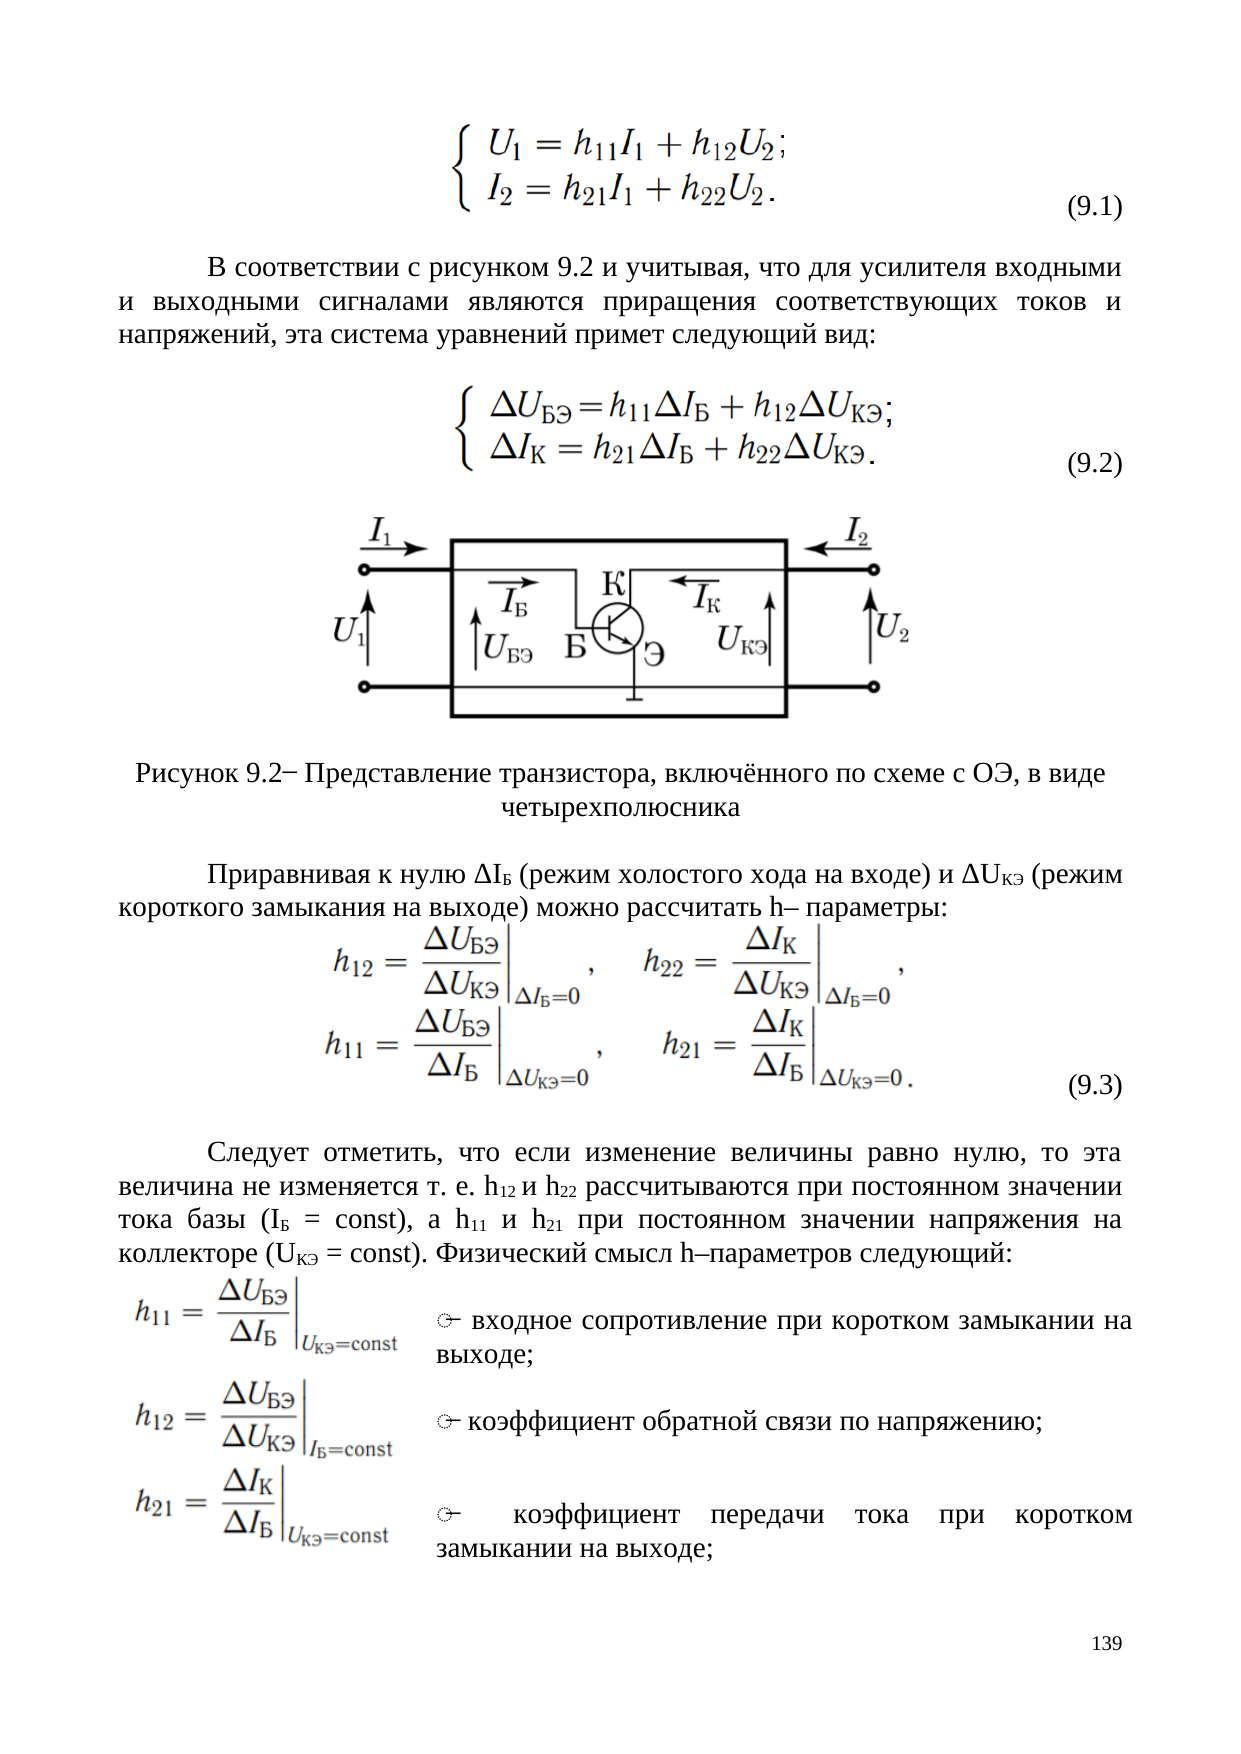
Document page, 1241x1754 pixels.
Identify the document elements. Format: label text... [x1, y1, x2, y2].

picture [441, 118, 798, 215]
text Следует отметить, что если изменение величины равно нулю, то эта величина не изменяется т. е. h12 и h22 рассчитываются при постоянном значении тока базы (IБ = const), а h11 и h21 при постоянном значении напряжения на коллекторе (UКЭ = const). Физический смысл h–параметров следующий: [118, 1134, 1123, 1269]
picture [330, 512, 911, 722]
picture [322, 922, 919, 1095]
text В соответствии с рисунком 9.2 и учитывая, что для усилителя входными и выходными сигналами являются приращения соответствующих токов и напряжений, эта система уравнений примет следующий вид: [118, 249, 1123, 350]
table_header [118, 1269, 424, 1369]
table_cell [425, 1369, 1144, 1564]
picture [129, 1369, 399, 1554]
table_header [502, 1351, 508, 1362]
picture [129, 1268, 405, 1358]
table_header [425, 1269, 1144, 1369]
text Рисунок 9.2 ̶ Представление транзистора, включённого по схеме с ОЭ, в виде четырехполюсника [118, 755, 1123, 822]
text Приравнивая к нулю ΔIБ (режим холостого хода на входе) и ΔUКЭ (режим короткого замыкания на выходе) можно рассчитать h– параметры: [118, 856, 1123, 923]
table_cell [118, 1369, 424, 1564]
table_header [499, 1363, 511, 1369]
picture [449, 383, 892, 473]
